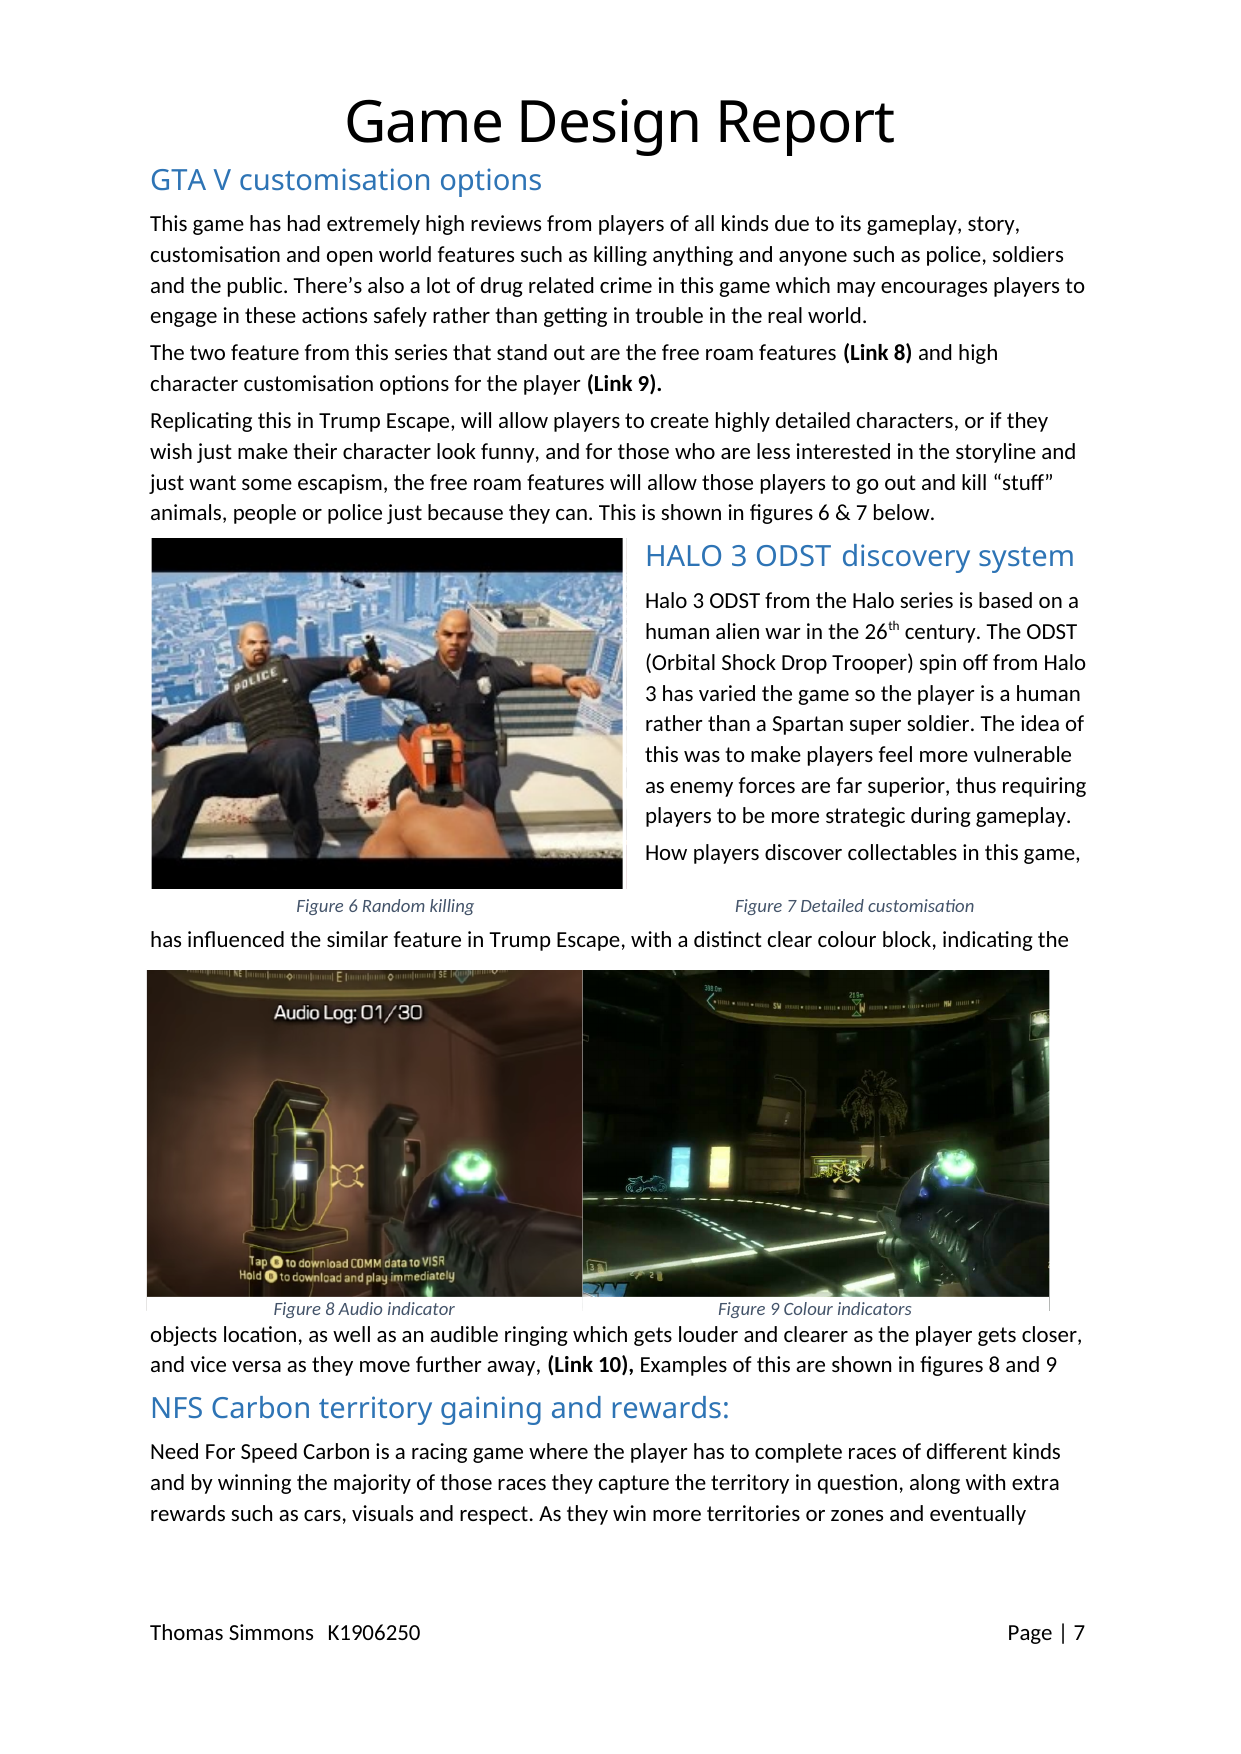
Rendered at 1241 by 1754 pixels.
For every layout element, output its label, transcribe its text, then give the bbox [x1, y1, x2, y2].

picture [146, 970, 1050, 1296]
subtitle GTA V customisation options [150, 159, 1090, 199]
subtitle HALO 3 ODST discovery system [150, 535, 1090, 575]
text Halo 3 ODST from the Halo series is based on a human alien war in the 26th century. The ODST (Orbital Shock Drop Trooper) spin off from Halo 3 has varied the game so the player is a human rather than a Spartan super soldier. The idea of this was to make players feel more vulnerable as enemy forces are far superior, thus requiring players to be more strategic during gameplay. [627, 586, 1090, 829]
text This game has had extremely high reviews from players of all kinds due to its gameplay, story, customisation and open world features such as killing anything and anyone such as police, soldiers and the public. There’s also a lot of drug related crime in this game which may encourages players to engage in these actions safely rather than getting in trouble in the real world. [150, 209, 1090, 329]
text The two feature from this series that stand out are the free roam features (Link 8) and high character customisation options for the player (Link 9). [150, 338, 1090, 397]
text Replicating this in Trump Escape, will allow players to create highly detailed characters, or if they wish just make their character look funny, and for those who are less interested in the storyline and just want some escapism, the free roam features will allow those players to go out and kill “stuff” animals, people or police just because they can. This is shown in figures 6 & 7 below. [150, 406, 1090, 526]
subtitle NFS Carbon territory gaining and rewards: [150, 1388, 1090, 1427]
picture [151, 538, 623, 889]
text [150, 1437, 1090, 1527]
